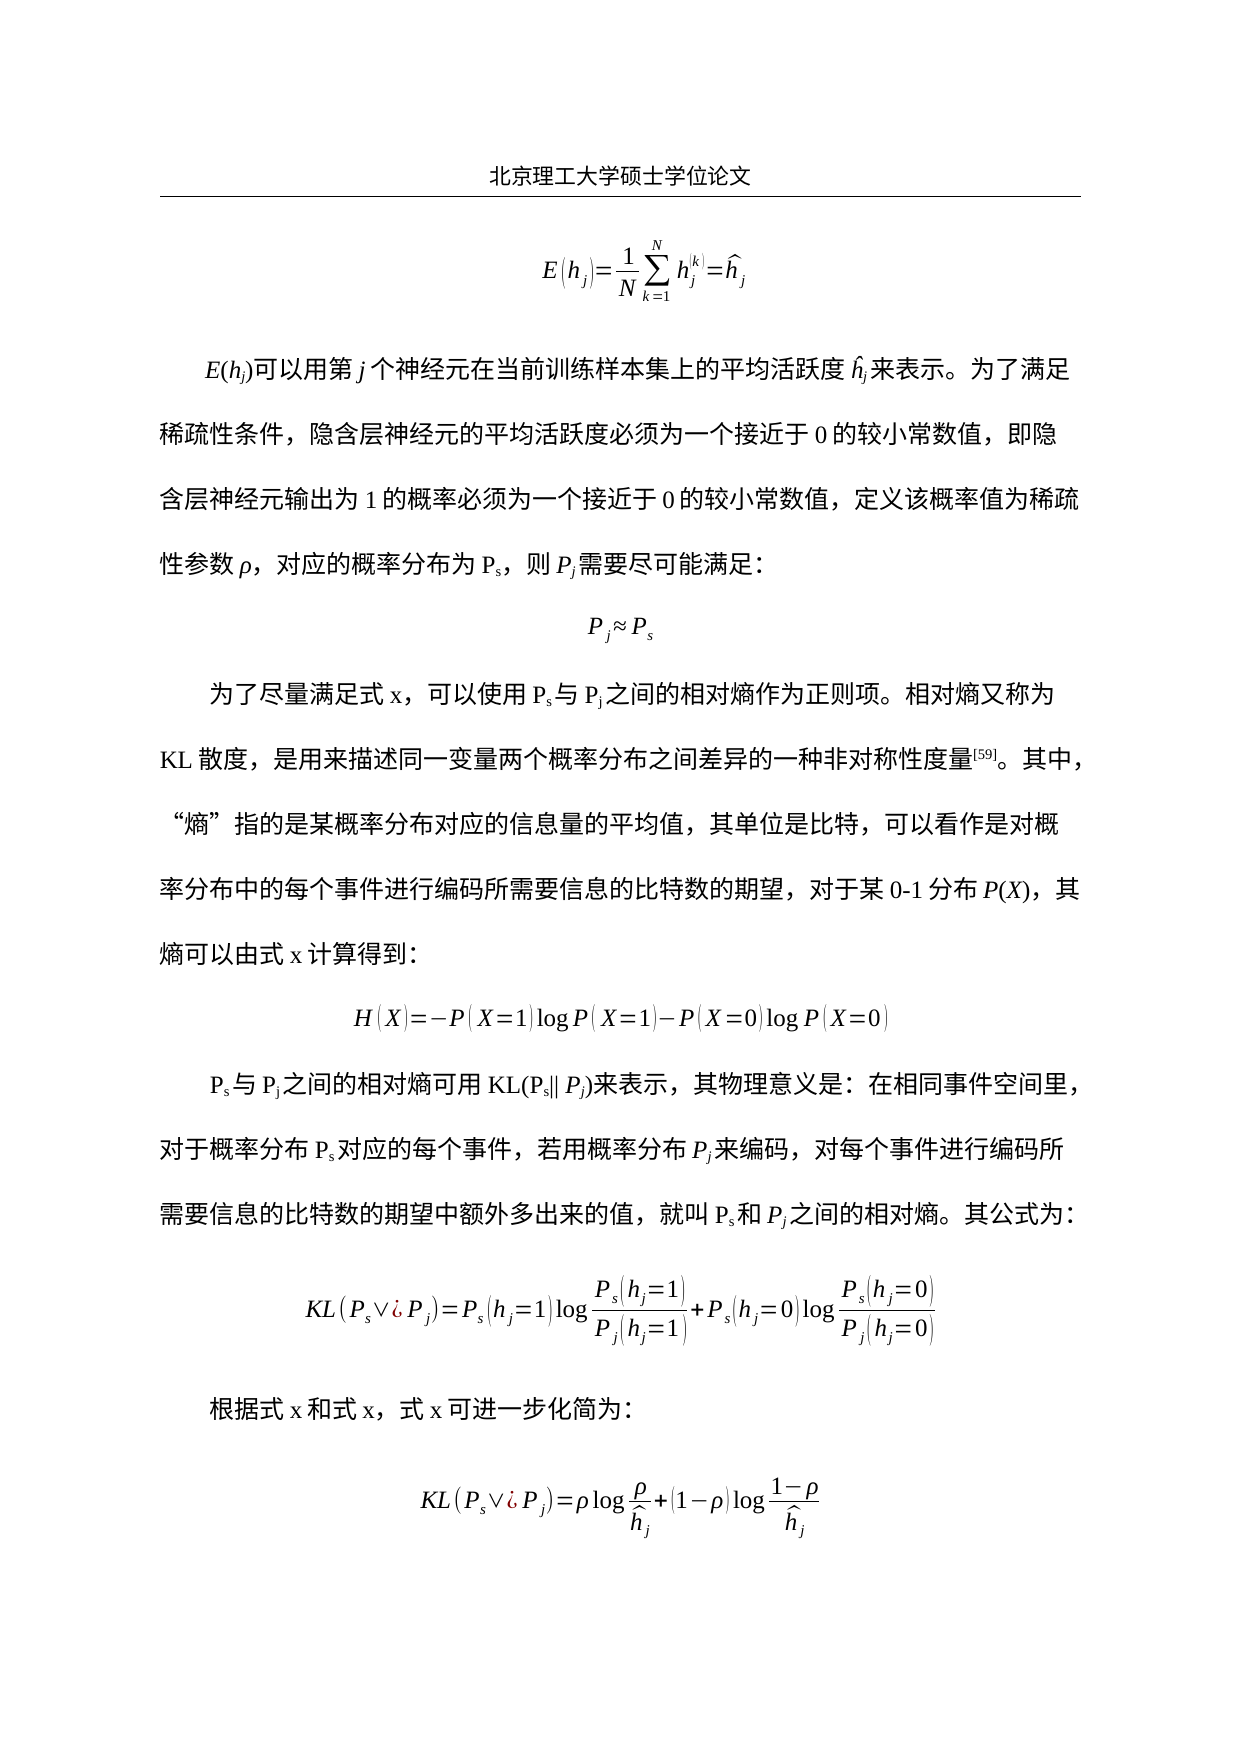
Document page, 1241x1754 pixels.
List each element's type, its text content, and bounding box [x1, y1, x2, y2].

text E(hj)可以用第j个神经元在当前训练样本集上的平均活跃度ĥj来表示。为了满足稀疏性条件，隐含层神经元的平均活跃度必须为一个接近于0的较小常数值，即隐含层神经元输出为1的概率必须为一个接近于0的较小常数值，定义该概率值为稀疏性参数ρ，对应的概率分布为Ps，则Pj需要尽可能满足： [159, 336, 1081, 596]
text 为了尽量满足式x，可以使用Ps与Pj之间的相对熵作为正则项。相对熵又称为KL散度，是用来描述同一变量两个概率分布之间差异的一种非对称性度量[59]。其中，“熵”指的是某概率分布对应的信息量的平均值，其单位是比特，可以看作是对概率分布中的每个事件进行编码所需要信息的比特数的期望，对于某0-1分布P(X)，其熵可以由式x计算得到： [159, 661, 1081, 986]
text Ps与Pj之间的相对熵可用KL(Ps|| Pj)来表示，其物理意义是：在相同事件空间里，对于概率分布Ps对应的每个事件，若用概率分布Pj来编码，对每个事件进行编码所需要信息的比特数的期望中额外多出来的值，就叫Ps和Pj之间的相对熵。其公式为： [159, 1051, 1081, 1246]
text 根据式x和式x，式x可进一步化简为： [159, 1376, 1081, 1441]
